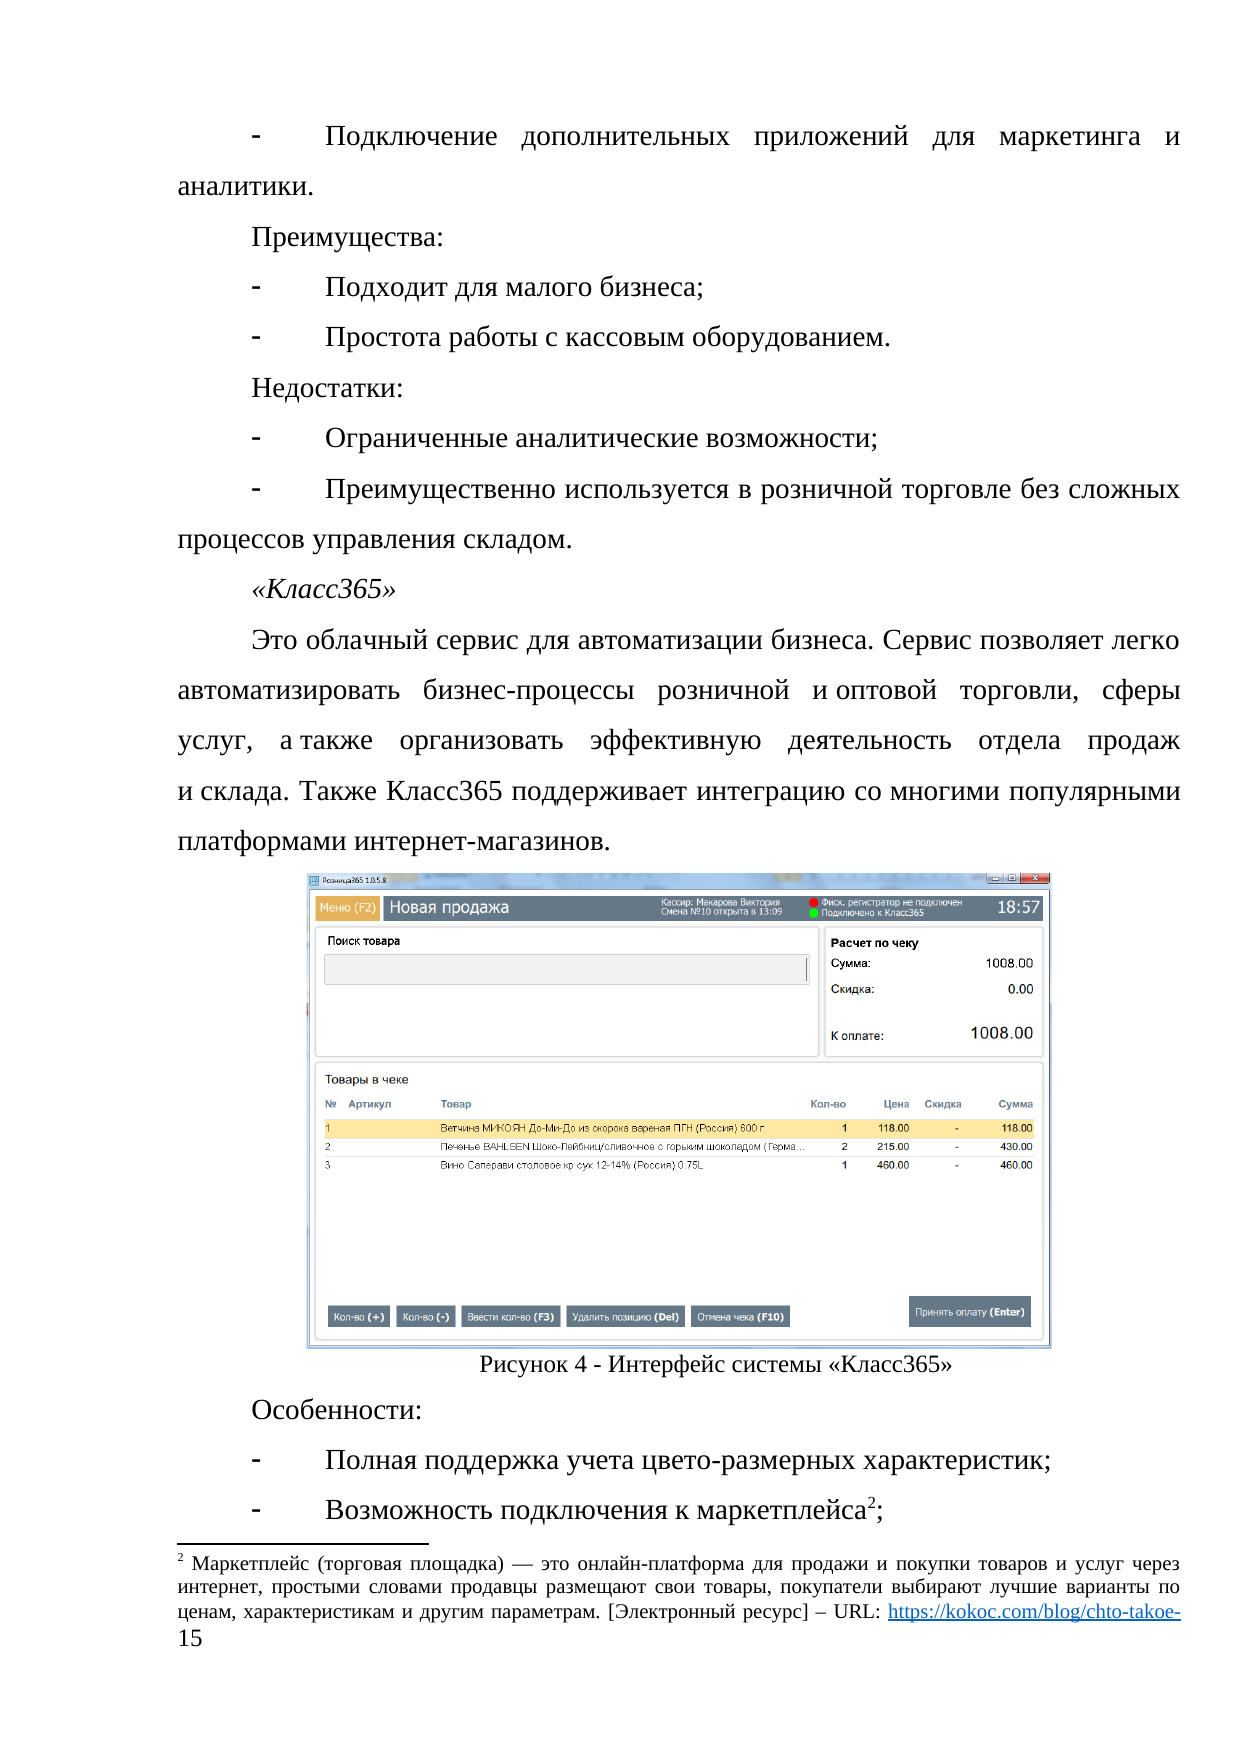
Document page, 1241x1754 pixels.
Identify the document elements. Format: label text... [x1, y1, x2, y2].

picture [306, 873, 1052, 1349]
list Подключение дополнительных приложений для маркетинга и аналитики. [177, 118, 1181, 202]
text Преимущества: [177, 219, 1181, 252]
text Это облачный сервис для автоматизации бизнеса. Сервис позволяет легко автоматизировать бизнес-процессы розничной и оптовой торговли, сферы услуг, а также организовать эффективную деятельность отдела продаж и склада. Также Класс365 поддерживает интеграцию со многими популярными платформами интернет-магазинов. [177, 622, 1181, 857]
list Возможность подключения к маркетплейса; [177, 1492, 1181, 1526]
list Простота работы с кассовым оборудованием. [177, 319, 1181, 353]
text «Класс365» [177, 571, 1181, 605]
list Подходит для малого бизнеса; [177, 269, 1181, 303]
text Рисунок 4 - Интерфейс системы «Класс365» [177, 1349, 1181, 1377]
list Полная поддержка учета цвето-размерных характеристик; [177, 1442, 1181, 1476]
text Особенности: [177, 1392, 1181, 1425]
list Преимущественно используется в розничной торговле без сложных процессов управления складом. [177, 471, 1181, 555]
list Ограниченные аналитические возможности; [177, 420, 1181, 454]
text Недостатки: [177, 370, 1181, 403]
